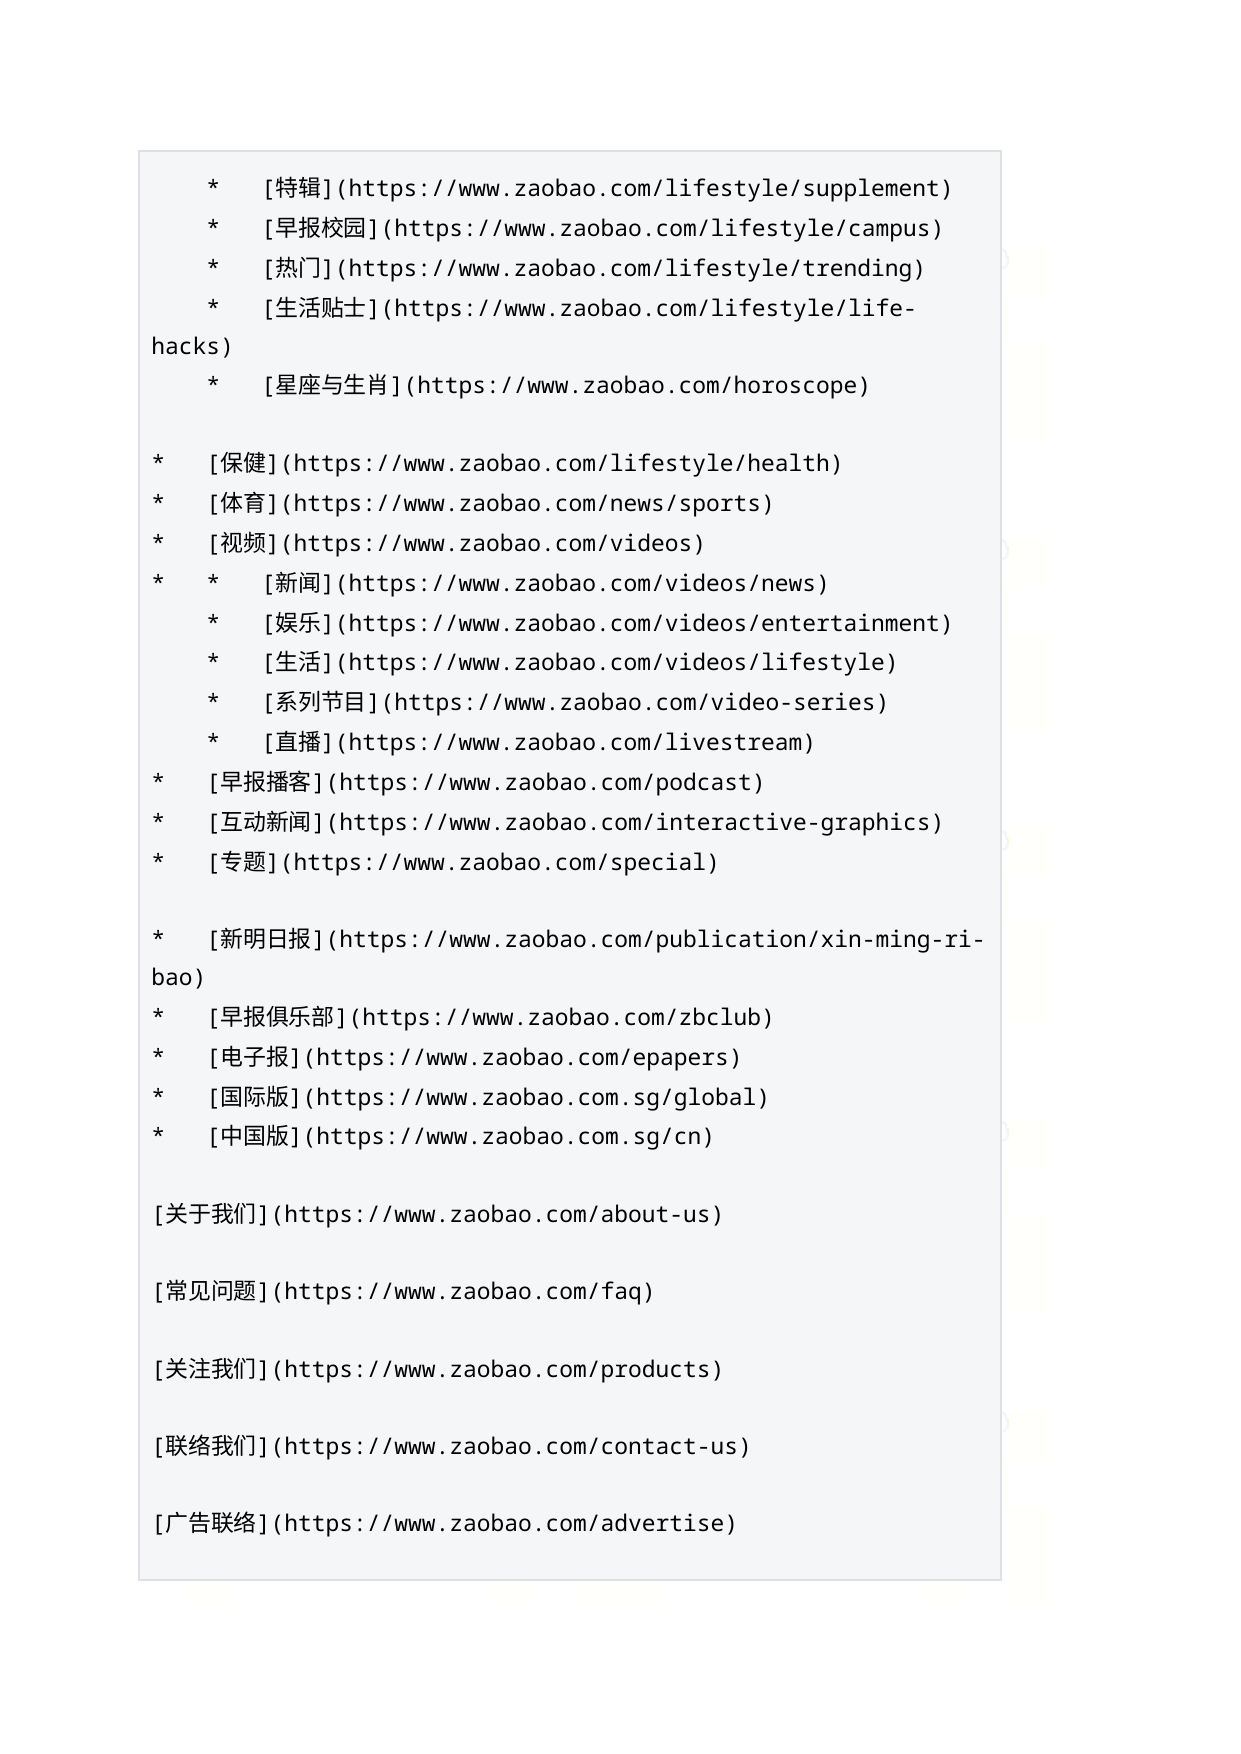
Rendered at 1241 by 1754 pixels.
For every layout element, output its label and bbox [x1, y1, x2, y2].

picture [188, 150, 1052, 1604]
table_header [140, 152, 1000, 1579]
